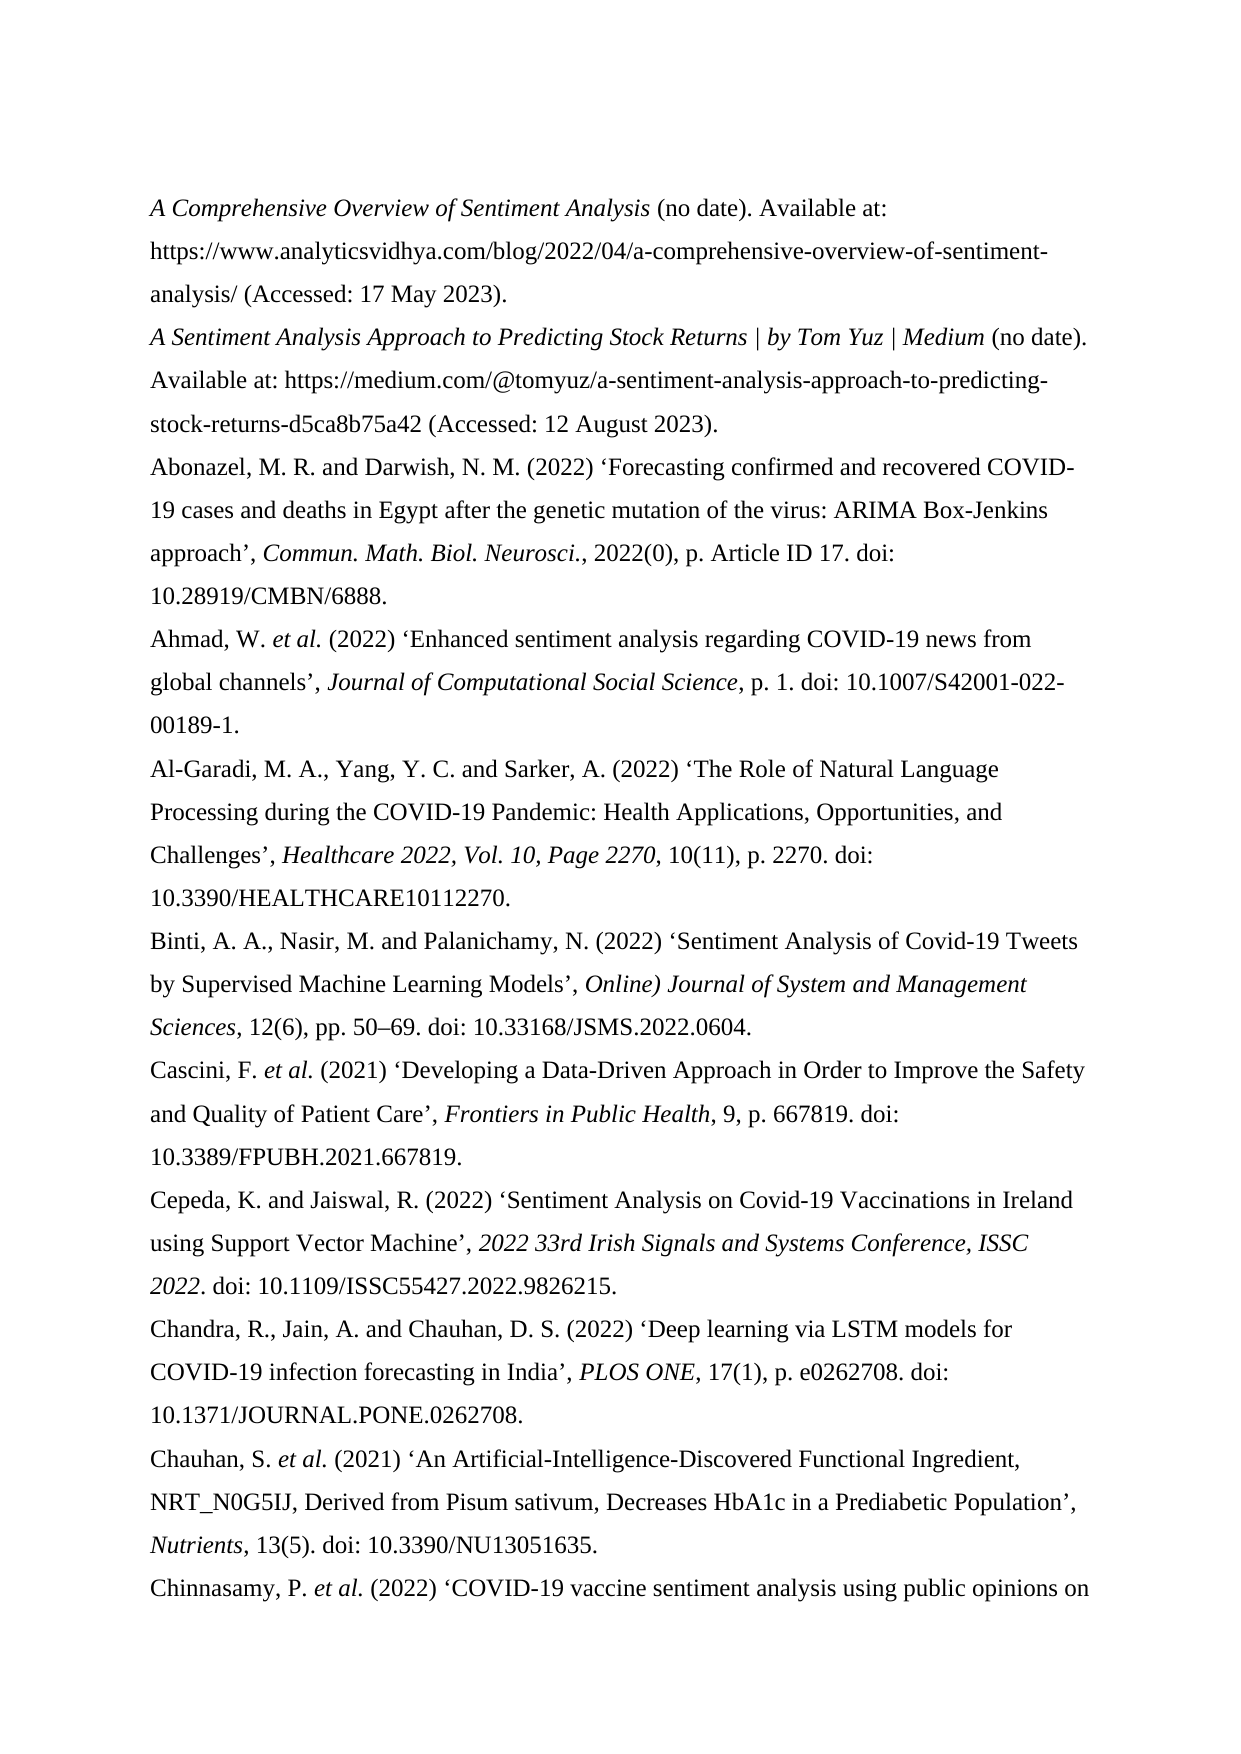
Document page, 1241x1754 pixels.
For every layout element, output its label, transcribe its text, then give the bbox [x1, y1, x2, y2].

text Cascini, F. et al. (2021) ‘Developing a Data-Driven Approach in Order to Improve the Safety and Quality of Patient Care’, Frontiers in Public Health, 9, p. 667819. doi: 10.3389/FPUBH.2021.667819. [150, 1056, 1090, 1171]
text A Comprehensive Overview of Sentiment Analysis (no date). Available at: https://www.analyticsvidhya.com/blog/2022/04/a-comprehensive-overview-of-sentiment-analysis/ (Accessed: 17 May 2023). [150, 193, 1090, 308]
text Binti, A. A., Nasir, M. and Palanichamy, N. (2022) ‘Sentiment Analysis of Covid-19 Tweets by Supervised Machine Learning Models’, Online) Journal of System and Management Sciences, 12(6), pp. 50–69. doi: 10.33168/JSMS.2022.0604. [150, 926, 1090, 1041]
text Chandra, R., Jain, A. and Chauhan, D. S. (2022) ‘Deep learning via LSTM models for COVID-19 infection forecasting in India’, PLOS ONE, 17(1), p. e0262708. doi: 10.1371/JOURNAL.PONE.0262708. [150, 1314, 1090, 1429]
text Chauhan, S. et al. (2021) ‘An Artificial-Intelligence-Discovered Functional Ingredient, NRT_N0G5IJ, Derived from Pisum sativum, Decreases HbA1c in a Prediabetic Population’, Nutrients, 13(5). doi: 10.3390/NU13051635. [150, 1444, 1090, 1559]
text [150, 1573, 1090, 1602]
text Ahmad, W. et al. (2022) ‘Enhanced sentiment analysis regarding COVID-19 news from global channels’, Journal of Computational Social Science, p. 1. doi: 10.1007/S42001-022-00189-1. [150, 624, 1090, 739]
text Cepeda, K. and Jaiswal, R. (2022) ‘Sentiment Analysis on Covid-19 Vaccinations in Ireland using Support Vector Machine’, 2022 33rd Irish Signals and Systems Conference, ISSC 2022. doi: 10.1109/ISSC55427.2022.9826215. [150, 1185, 1090, 1300]
text A Sentiment Analysis Approach to Predicting Stock Returns | by Tom Yuz | Medium (no date). Available at: https://medium.com/@tomyuz/a-sentiment-analysis-approach-to-predicting-stock-returns-d5ca8b75a42 (Accessed: 12 August 2023). [150, 322, 1090, 437]
text Abonazel, M. R. and Darwish, N. M. (2022) ‘Forecasting confirmed and recovered COVID-19 cases and deaths in Egypt after the genetic mutation of the virus: ARIMA Box-Jenkins approach’, Commun. Math. Biol. Neurosci., 2022(0), p. Article ID 17. doi: 10.28919/CMBN/6888. [150, 452, 1090, 610]
text Al-Garadi, M. A., Yang, Y. C. and Sarker, A. (2022) ‘The Role of Natural Language Processing during the COVID-19 Pandemic: Health Applications, Opportunities, and Challenges’, Healthcare 2022, Vol. 10, Page 2270, 10(11), p. 2270. doi: 10.3390/HEALTHCARE10112270. [150, 754, 1090, 912]
